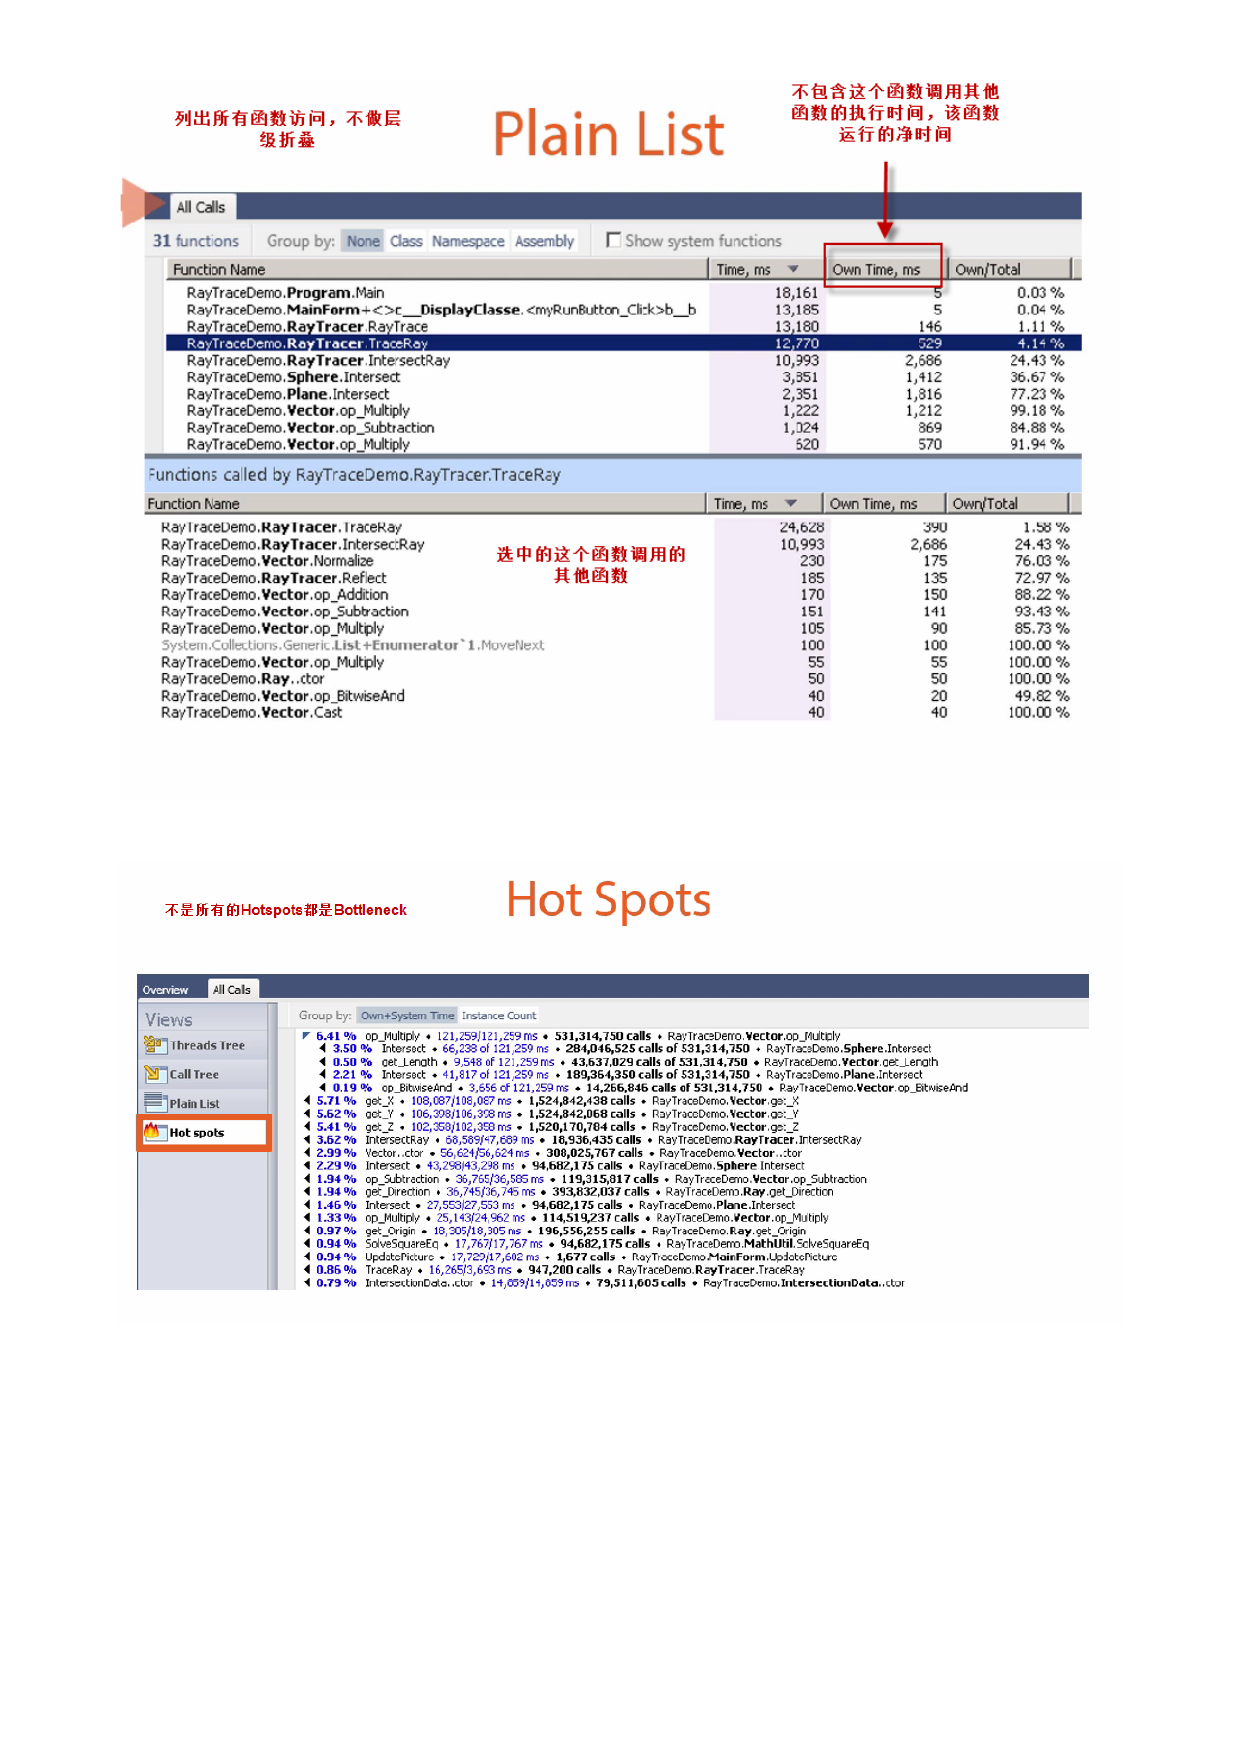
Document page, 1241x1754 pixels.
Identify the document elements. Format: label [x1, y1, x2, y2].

picture [120, 80, 1120, 800]
picture [115, 860, 1125, 1325]
